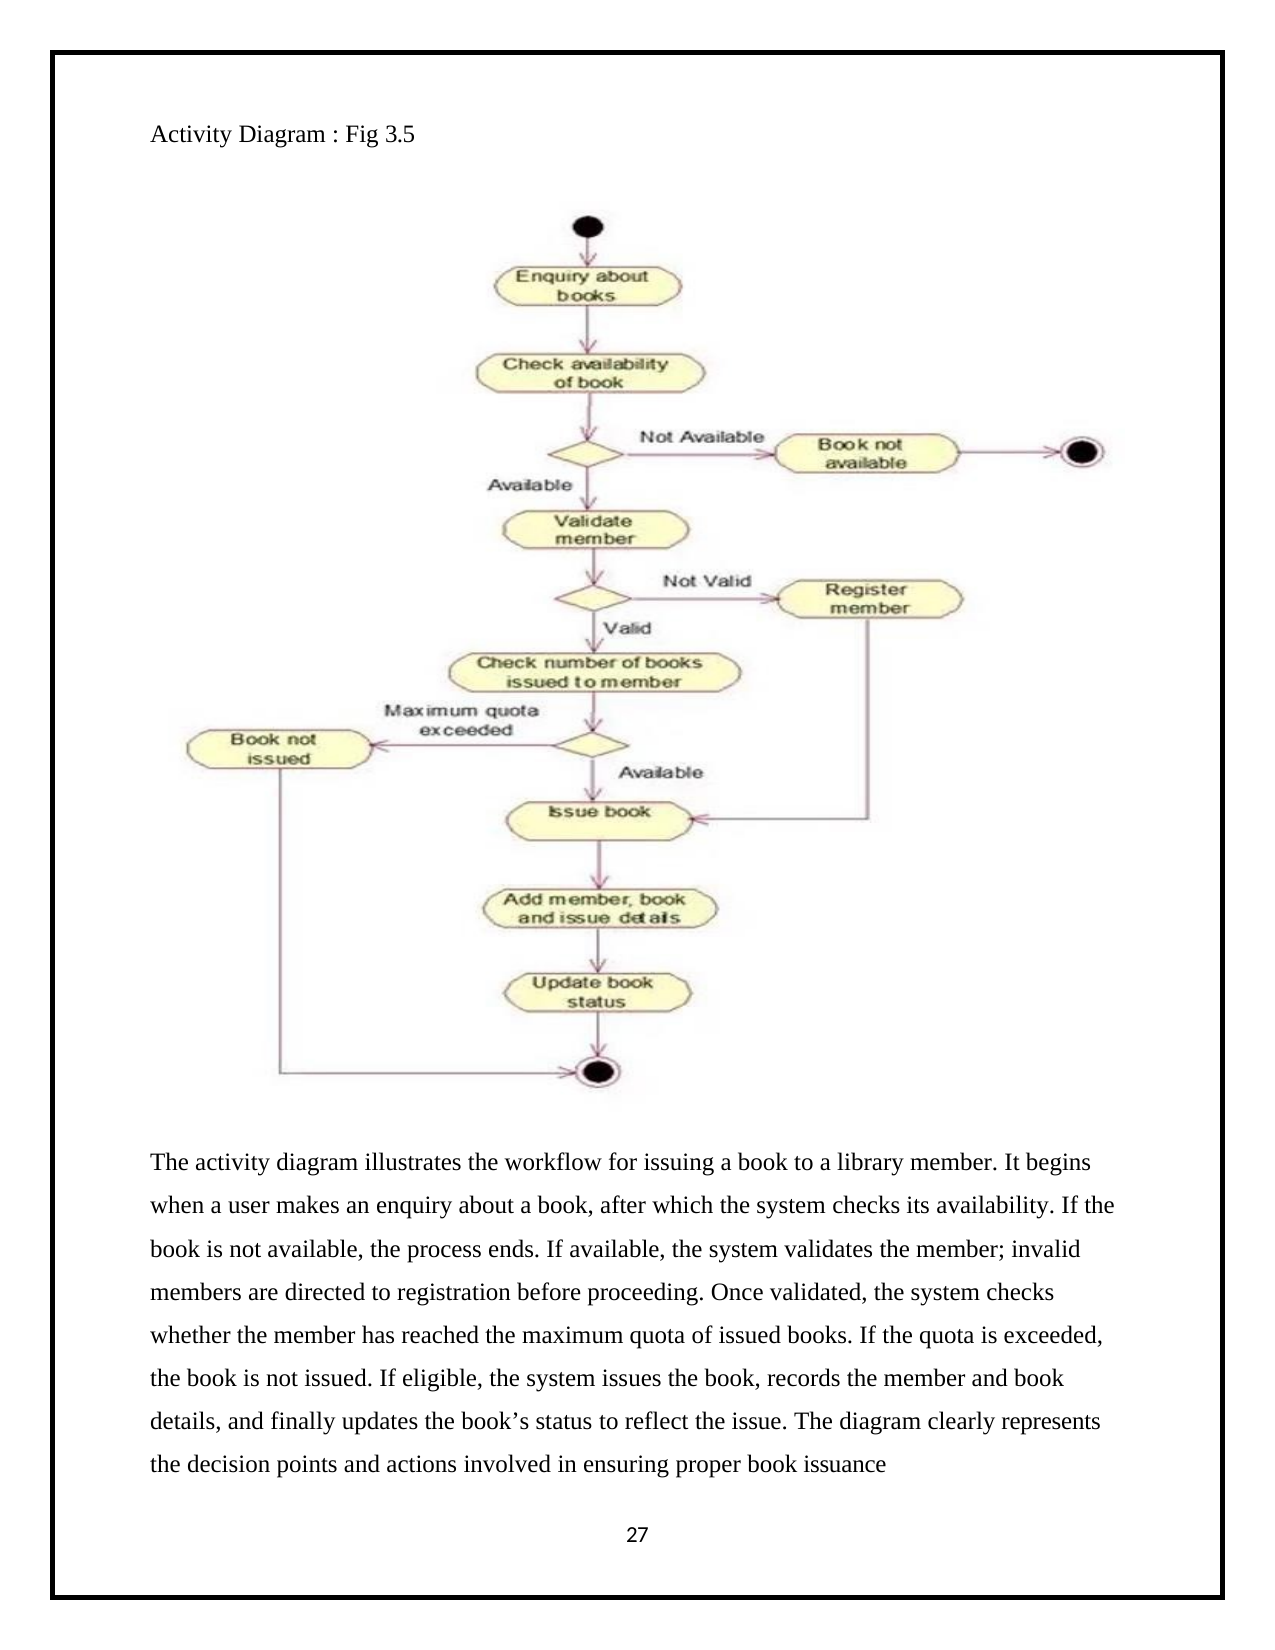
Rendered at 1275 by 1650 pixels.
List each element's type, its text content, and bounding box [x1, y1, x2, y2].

text The activity diagram illustrates the workflow for issuing a book to a library member. It begins when a user makes an enquiry about a book, after which the system checks its availability. If the book is not available, the process ends. If available, the system validates the member; invalid members are directed to registration before proceeding. Once validated, the system checks whether the member has reached the maximum quota of issued books. If the quota is exceeded, the book is not issued. If eligible, the system issues the book, records the member and book [150, 220, 1125, 1392]
text details, and finally updates the book’s status to reflect the issue. The diagram clearly represents [150, 1406, 1125, 1435]
picture [167, 201, 1125, 220]
text Activity Diagram : Fig 3.5 [150, 119, 1125, 148]
text the decision points and actions involved in ensuring proper book issuance [150, 1449, 1125, 1478]
